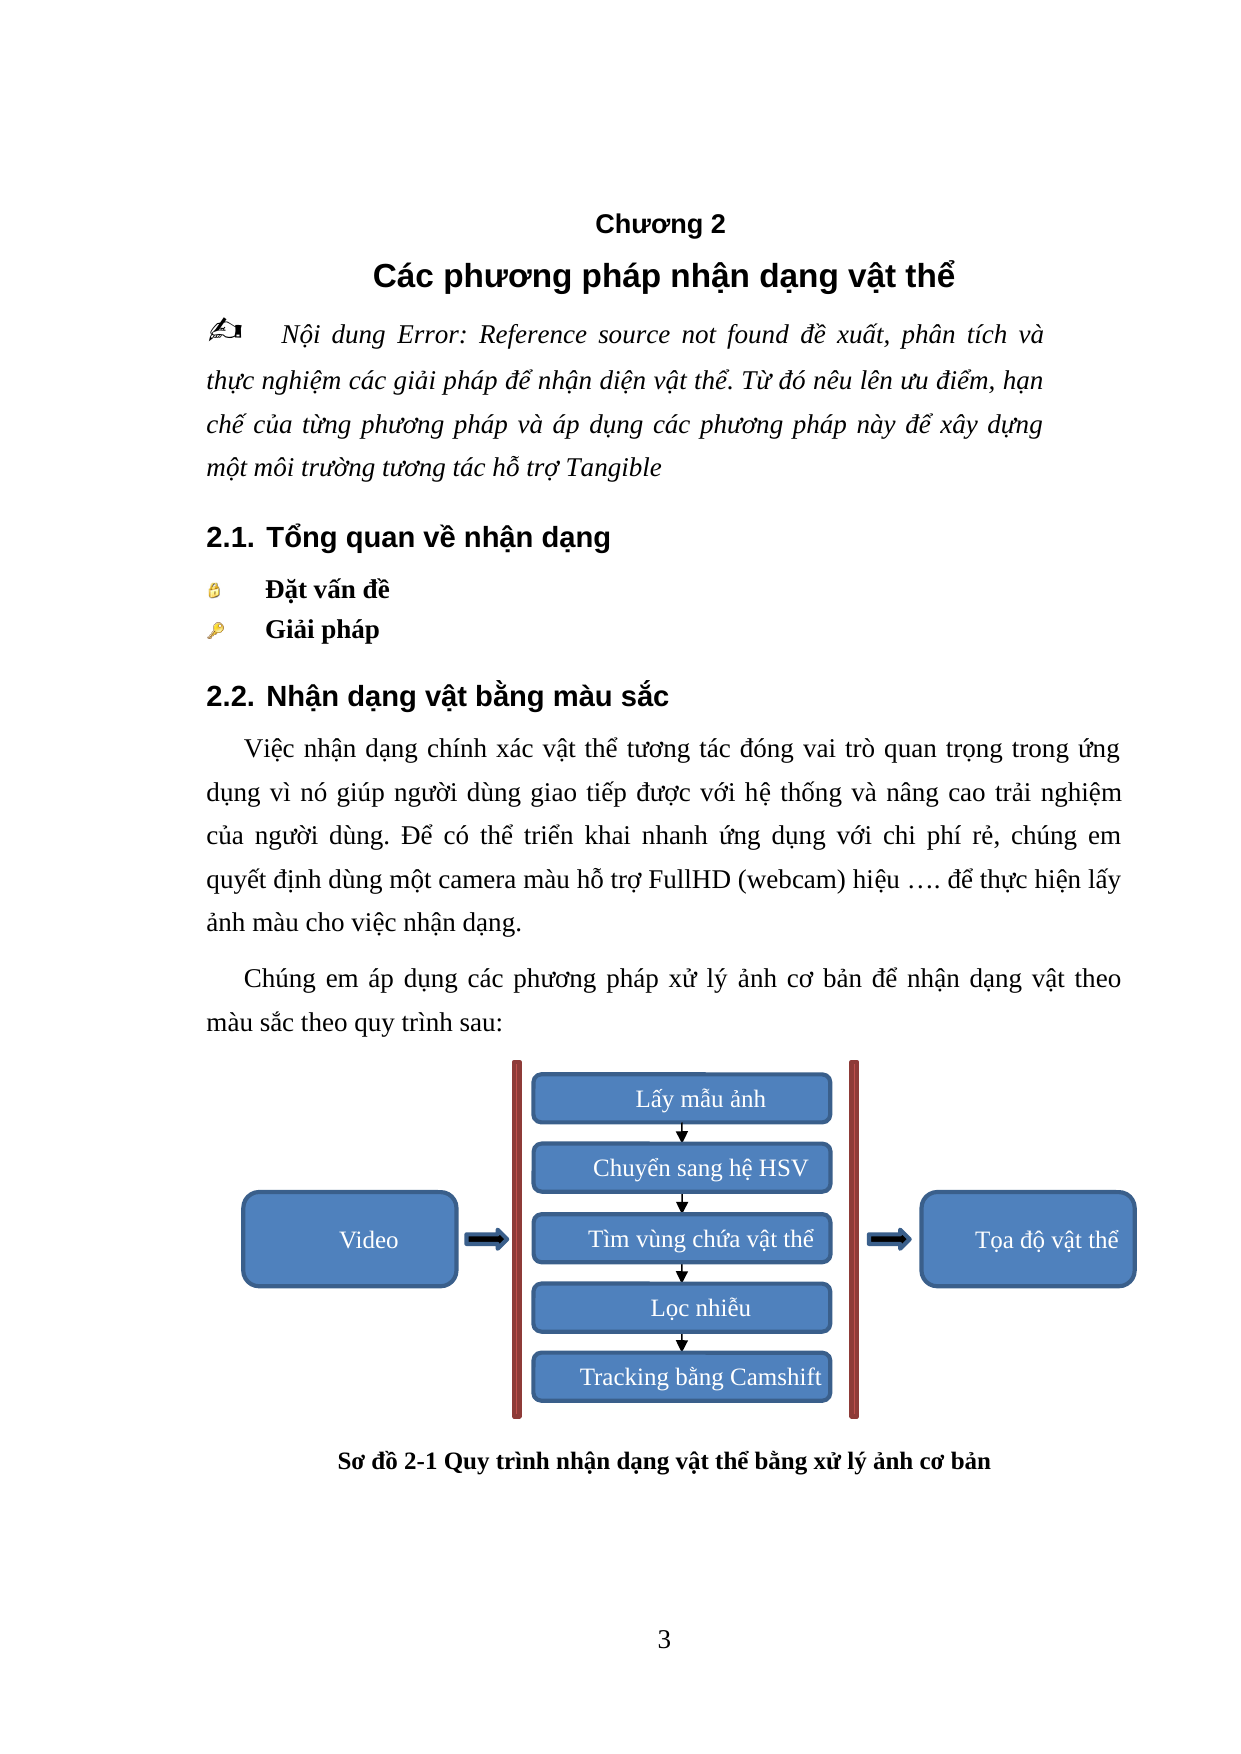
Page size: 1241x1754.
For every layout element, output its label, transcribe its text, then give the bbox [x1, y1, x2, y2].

subtitle Các phương pháp nhận dạng vật thể [206, 202, 1122, 294]
picture [207, 581, 221, 599]
text Giải pháp [206, 613, 1122, 645]
text Sơ đồ 2-1 Quy trình nhận dạng vật thể bằng xử lý ảnh cơ bản [206, 1446, 1122, 1475]
text Đặt vấn đề [206, 573, 1122, 604]
subtitle Tổng quan về nhận dạng [206, 520, 1122, 553]
text Việc nhận dạng chính xác vật thể tương tác đóng vai trò quan trọng trong ứng dụng vì nó giúp người dùng giao tiếp được với hệ thống và nâng cao trải nghiệm của người dùng. Để có thể triển khai nhanh ứng dụng với chi phí rẻ, chúng em quyết định dùng một camera màu hỗ trợ FullHD (webcam) hiệu …. để thực hiện lấy ảnh màu cho việc nhận dạng. [206, 732, 1122, 937]
picture [207, 622, 224, 639]
text Chúng em áp dụng các phương pháp xử lý ảnh cơ bản để nhận dạng vật theo màu sắc theo quy trình sau: [206, 962, 1122, 1037]
subtitle Nhận dạng vật bằng màu sắc [206, 679, 1122, 712]
